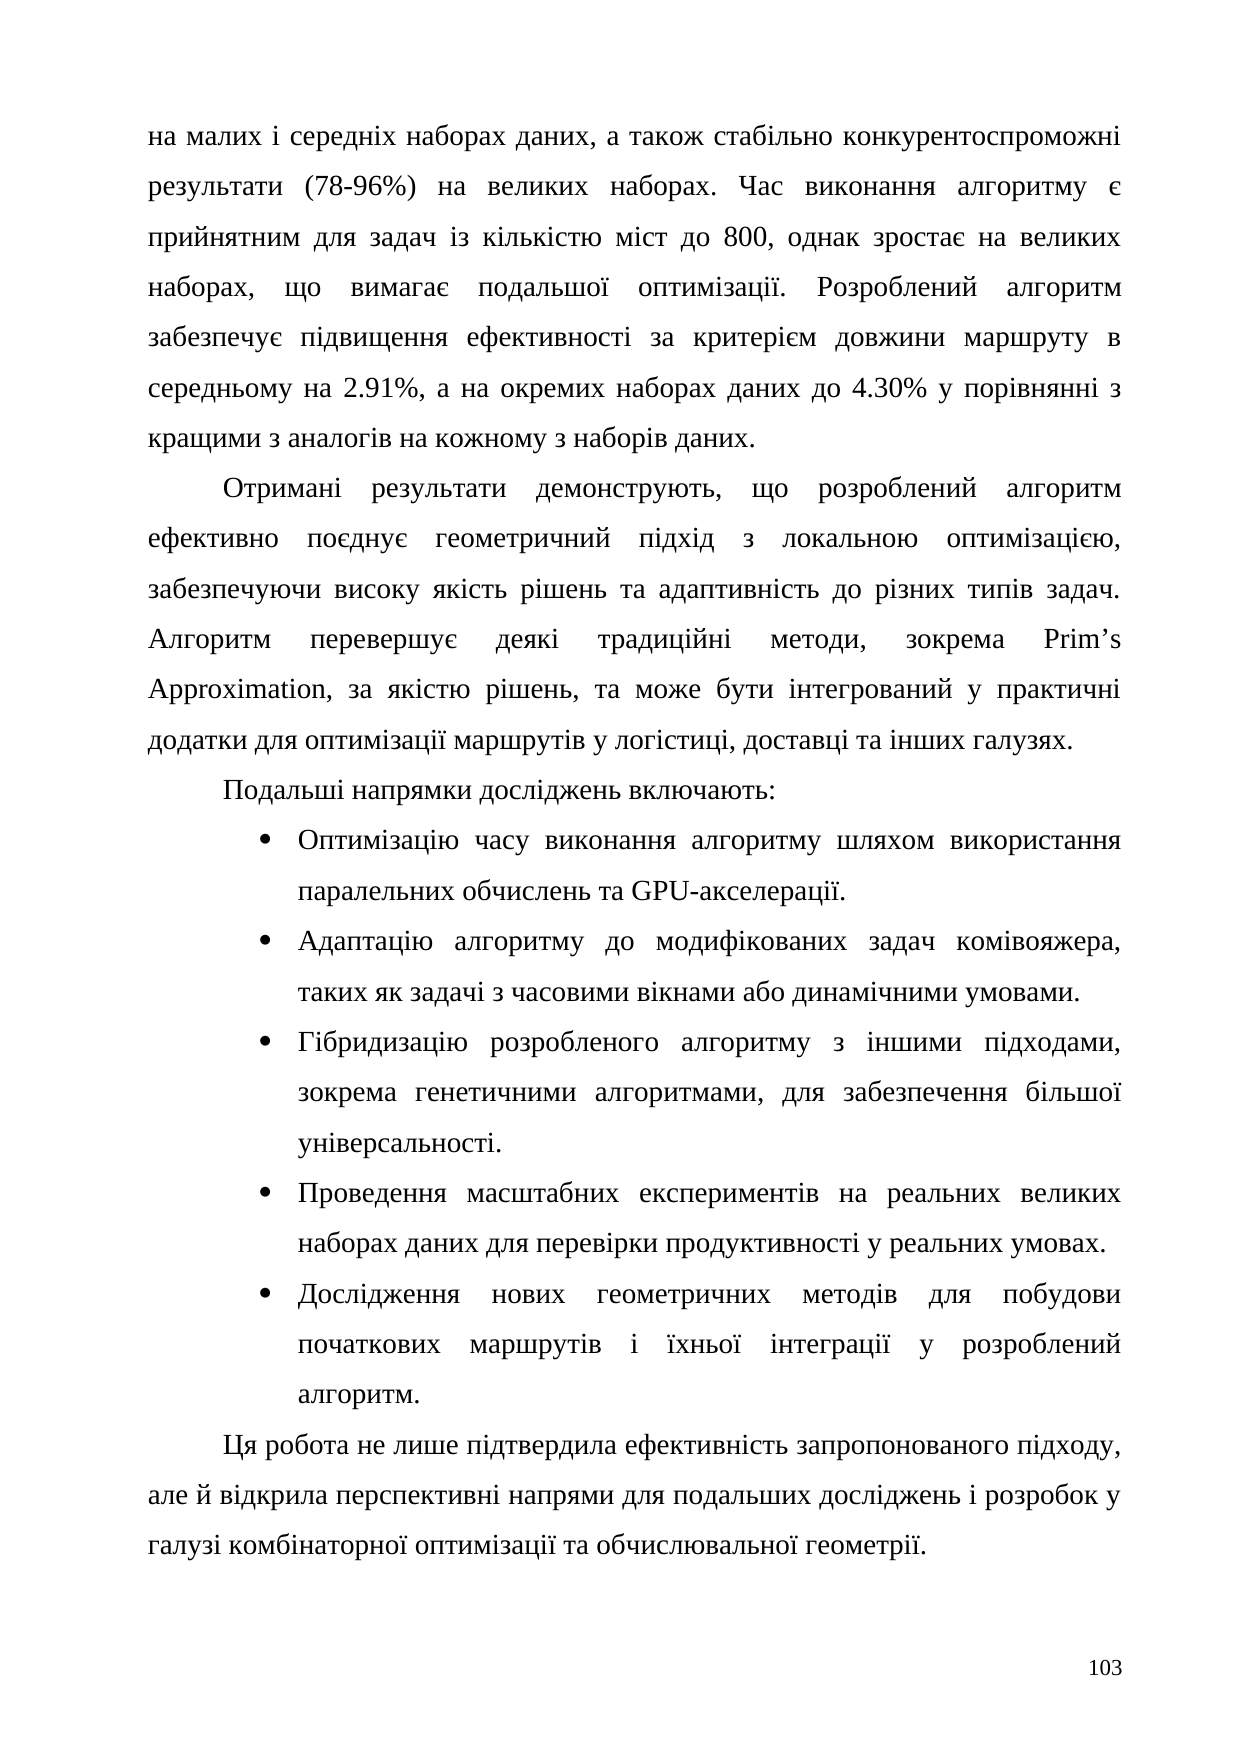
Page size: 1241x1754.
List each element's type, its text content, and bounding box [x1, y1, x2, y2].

text Ця робота не лише підтвердила ефективність запропонованого підходу, але й відкрила перспективні напрями для подальших досліджень і розробок у галузі комбінаторної оптимізації та обчислювальної геометрії. [148, 1427, 1122, 1561]
list Дослідження нових геометричних методів для побудови початкових маршрутів і їхньої інтеграції у розроблений алгоритм. [260, 1276, 1122, 1410]
list Проведення масштабних експериментів на реальних великих наборах даних для перевірки продуктивності у реальних умовах. [260, 1175, 1122, 1259]
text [148, 118, 1122, 453]
list Гібридизацію розробленого алгоритму з іншими підходами, зокрема генетичними алгоритмами, для забезпечення більшої універсальності. [260, 1024, 1122, 1158]
list Адаптацію алгоритму до модифікованих задач комівояжера, таких як задачі з часовими вікнами або динамічними умовами. [260, 923, 1122, 1007]
list Оптимізацію часу виконання алгоритму шляхом використання паралельних обчислень та GPU-акселерації. [260, 822, 1122, 906]
text Подальші напрямки досліджень включають: [148, 772, 1122, 806]
text Отримані результати демонструють, що розроблений алгоритм ефективно поєднує геометричний підхід з локальною оптимізацією, забезпечуючи високу якість рішень та адаптивність до різних типів задач. Алгоритм перевершує деякі традиційні методи, зокрема Prim’s Approximation, за якістю рішень, та може бути інтегрований у практичні додатки для оптимізації маршрутів у логістиці, доставці та інших галузях. [148, 470, 1122, 755]
